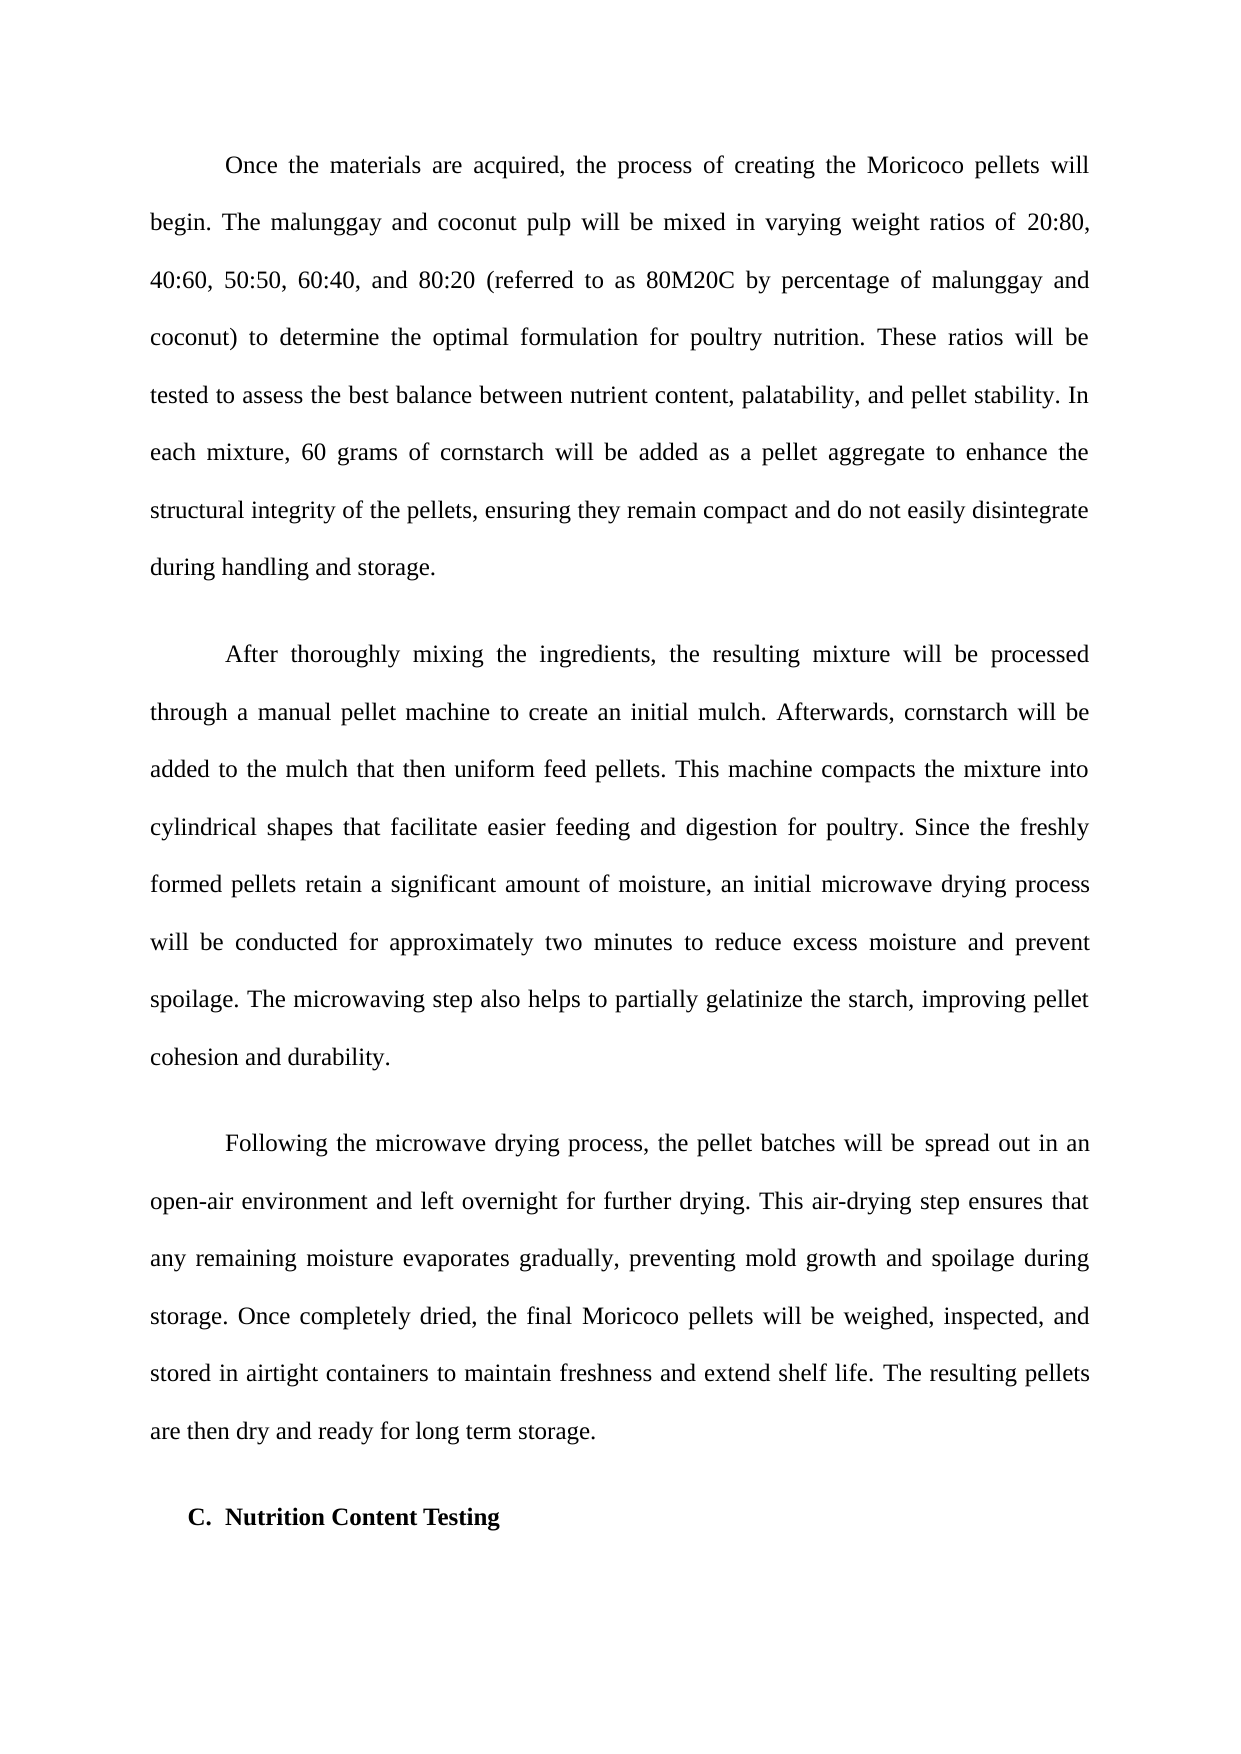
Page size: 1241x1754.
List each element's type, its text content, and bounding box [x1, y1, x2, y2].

text Once the materials are acquired, the process of creating the Moricoco pellets will begin. The malunggay and coconut pulp will be mixed in varying weight ratios of 20:80, 40:60, 50:50, 60:40, and 80:20 (referred to as 80M20C by percentage of malunggay and coconut) to determine the optimal formulation for poultry nutrition. These ratios will be tested to assess the best balance between nutrient content, palatability, and pellet stability. In each mixture, 60 grams of cornstarch will be added as a pellet aggregate to enhance the structural integrity of the pellets, ensuring they remain compact and do not easily disintegrate during handling and storage. [150, 150, 1090, 581]
text Following the microwave drying process, the pellet batches will be spread out in an open-air environment and left overnight for further drying. This air-drying step ensures that any remaining moisture evaporates gradually, preventing mold growth and spoilage during storage. Once completely dried, the final Moricoco pellets will be weighed, inspected, and stored in airtight containers to maintain freshness and extend shelf life. The resulting pellets are then dry and ready for long term storage. [150, 1128, 1090, 1444]
text After thoroughly mixing the ingredients, the resulting mixture will be processed through a manual pellet machine to create an initial mulch. Afterwards, cornstarch will be added to the mulch that then uniform feed pellets. This machine compacts the mixture into cylindrical shapes that facilitate easier feeding and digestion for poultry. Since the freshly formed pellets retain a significant amount of moisture, an initial microwave drying process will be conducted for approximately two minutes to reduce excess moisture and prevent spoilage. The microwaving step also helps to partially gelatinize the starch, improving pellet cohesion and durability. [150, 639, 1090, 1070]
list Nutrition Content Testing [187, 1502, 1090, 1531]
